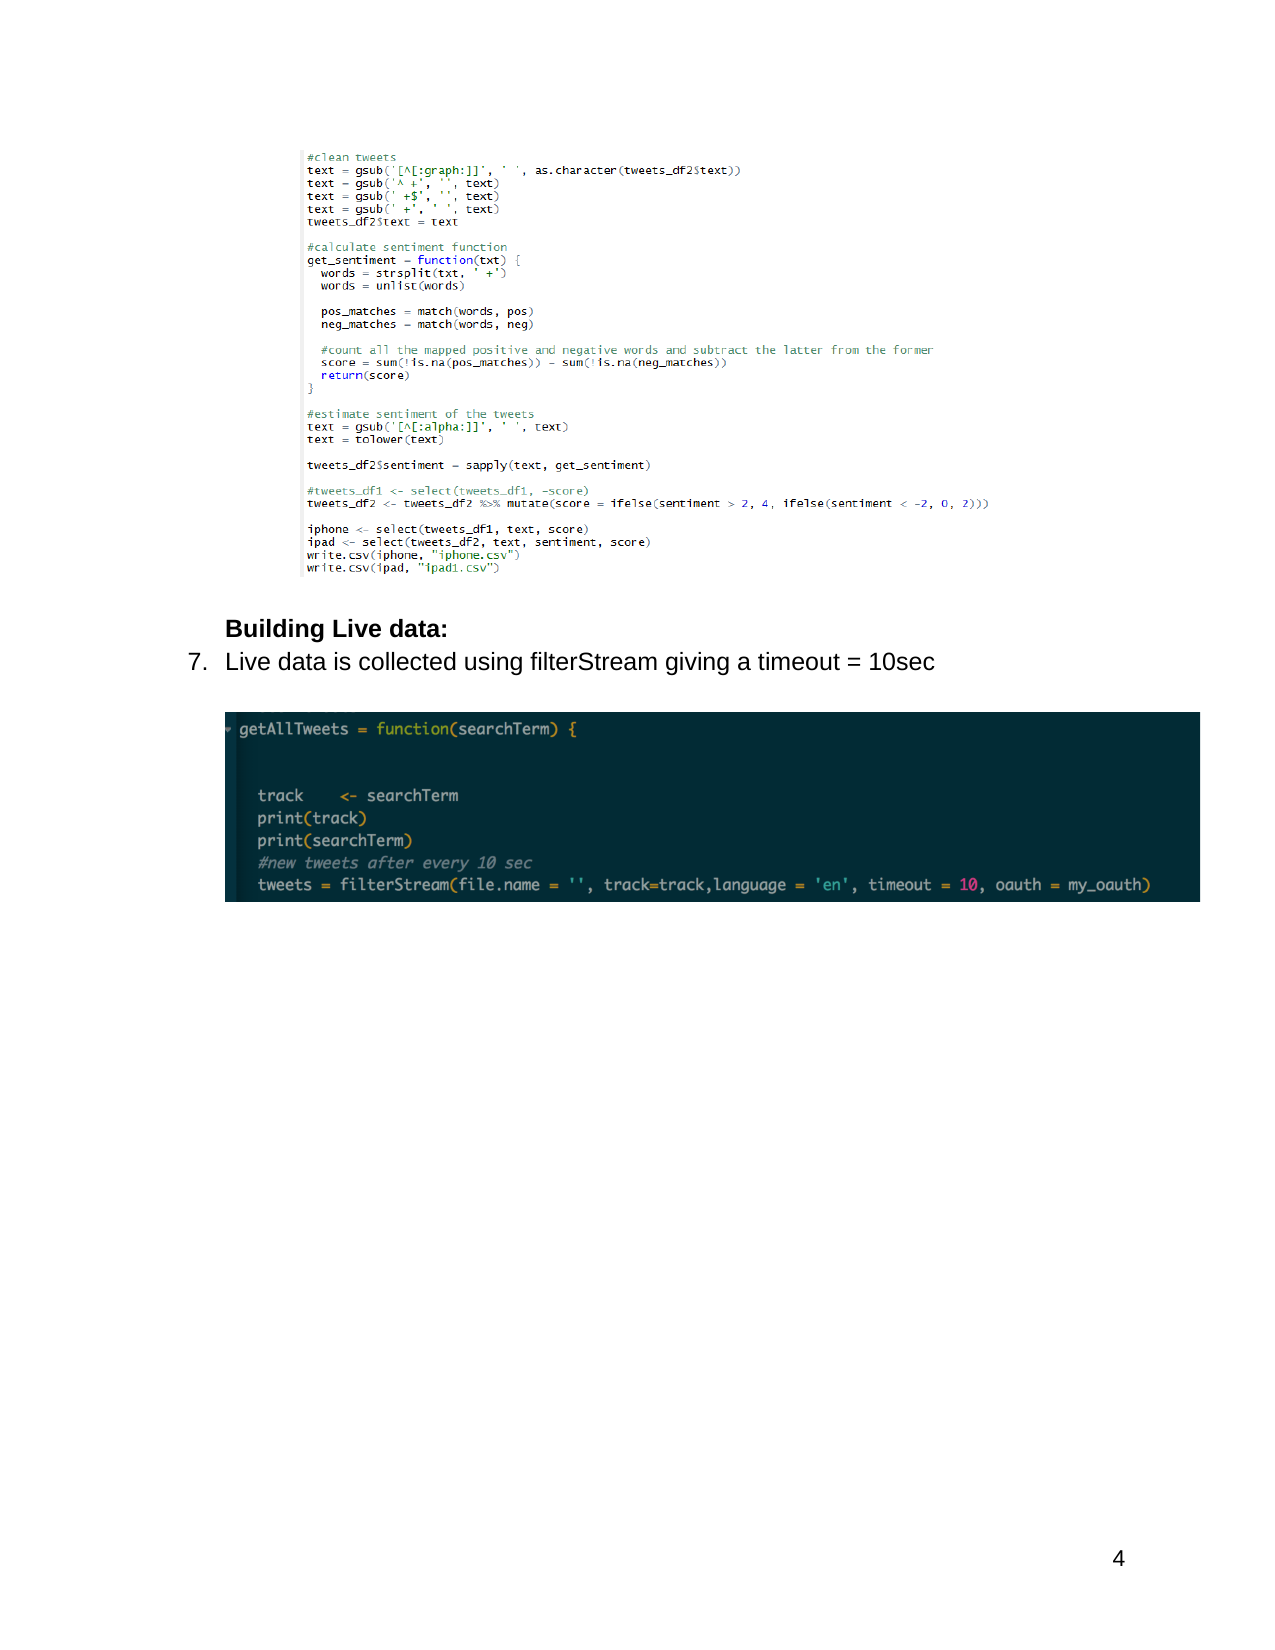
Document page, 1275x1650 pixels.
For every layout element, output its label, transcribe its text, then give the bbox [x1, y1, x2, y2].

picture [259, 857, 295, 868]
picture [296, 879, 302, 890]
picture [377, 722, 384, 734]
picture [432, 726, 448, 734]
text Building Live data: [150, 614, 1125, 643]
picture [342, 726, 348, 734]
picture [368, 834, 375, 846]
picture [331, 815, 339, 823]
picture [423, 789, 430, 801]
picture [1016, 882, 1022, 890]
picture [396, 879, 402, 890]
picture [633, 881, 639, 890]
picture [237, 712, 247, 902]
picture [1125, 879, 1131, 890]
picture [269, 792, 293, 801]
picture [478, 878, 484, 890]
picture [305, 834, 311, 848]
picture [269, 837, 275, 846]
picture [506, 860, 522, 868]
picture [405, 726, 412, 734]
picture [259, 815, 266, 826]
picture [606, 879, 612, 890]
picture [432, 793, 439, 801]
picture [296, 789, 302, 801]
picture [870, 880, 877, 890]
picture [879, 882, 884, 890]
picture [359, 811, 366, 826]
picture [332, 724, 338, 734]
picture [341, 812, 356, 824]
picture [377, 792, 393, 801]
picture [451, 722, 457, 737]
picture [424, 860, 431, 868]
picture [304, 726, 320, 734]
picture [359, 878, 365, 890]
picture [305, 881, 311, 890]
picture [259, 879, 268, 890]
picture [259, 790, 266, 801]
picture [442, 792, 458, 801]
picture [1134, 878, 1141, 890]
picture [396, 860, 403, 868]
picture [524, 861, 530, 868]
picture [452, 860, 467, 869]
picture [1003, 882, 1016, 890]
picture [405, 880, 411, 890]
picture [305, 811, 311, 826]
picture [723, 881, 785, 894]
picture [377, 882, 384, 890]
picture [1069, 882, 1085, 891]
picture [323, 815, 329, 823]
picture [342, 837, 348, 846]
picture [369, 860, 377, 868]
picture [505, 882, 539, 890]
picture [997, 881, 1002, 890]
picture [404, 834, 411, 848]
picture [396, 792, 402, 801]
picture [286, 837, 293, 846]
picture [323, 726, 329, 734]
picture [387, 837, 403, 846]
picture [670, 881, 676, 890]
picture [277, 722, 283, 734]
picture [1025, 879, 1031, 890]
list Live data is collected using filterStream giving a timeout = 10sec [187, 647, 1125, 676]
picture [342, 793, 348, 801]
picture [415, 878, 457, 892]
picture [1116, 882, 1122, 890]
picture [414, 723, 421, 734]
picture [314, 837, 320, 846]
picture [460, 878, 467, 890]
picture [268, 882, 293, 890]
picture [295, 835, 302, 846]
picture [380, 856, 387, 864]
picture [887, 879, 931, 890]
picture [423, 722, 429, 734]
picture [368, 879, 375, 890]
picture [259, 837, 266, 849]
picture [286, 813, 302, 823]
picture [678, 882, 689, 890]
picture [697, 878, 703, 890]
picture [487, 726, 494, 734]
picture [323, 837, 335, 846]
picture [377, 837, 384, 846]
picture [314, 813, 320, 824]
picture [300, 150, 996, 577]
picture [259, 723, 275, 734]
picture [496, 723, 512, 734]
picture [469, 882, 474, 890]
picture [642, 878, 649, 890]
picture [969, 878, 977, 890]
picture [523, 726, 530, 734]
picture [569, 722, 576, 737]
picture [487, 856, 496, 868]
picture [1097, 881, 1113, 890]
picture [961, 879, 968, 890]
picture [460, 726, 475, 734]
picture [550, 722, 557, 737]
picture [1034, 878, 1040, 890]
picture [306, 857, 340, 868]
picture [388, 857, 394, 868]
picture [824, 882, 840, 890]
picture [477, 726, 484, 734]
picture [487, 881, 493, 888]
picture [353, 834, 366, 846]
picture [295, 723, 303, 734]
picture [714, 878, 720, 890]
picture [533, 726, 549, 734]
picture [250, 726, 256, 734]
picture [286, 722, 292, 734]
picture [269, 812, 283, 823]
picture [350, 882, 356, 890]
picture [1143, 878, 1149, 892]
picture [343, 858, 358, 868]
picture [615, 882, 630, 890]
picture [342, 880, 347, 890]
picture [387, 882, 393, 890]
picture [659, 879, 666, 890]
picture [405, 789, 421, 801]
picture [513, 723, 521, 734]
picture [434, 860, 449, 868]
picture [386, 726, 402, 734]
